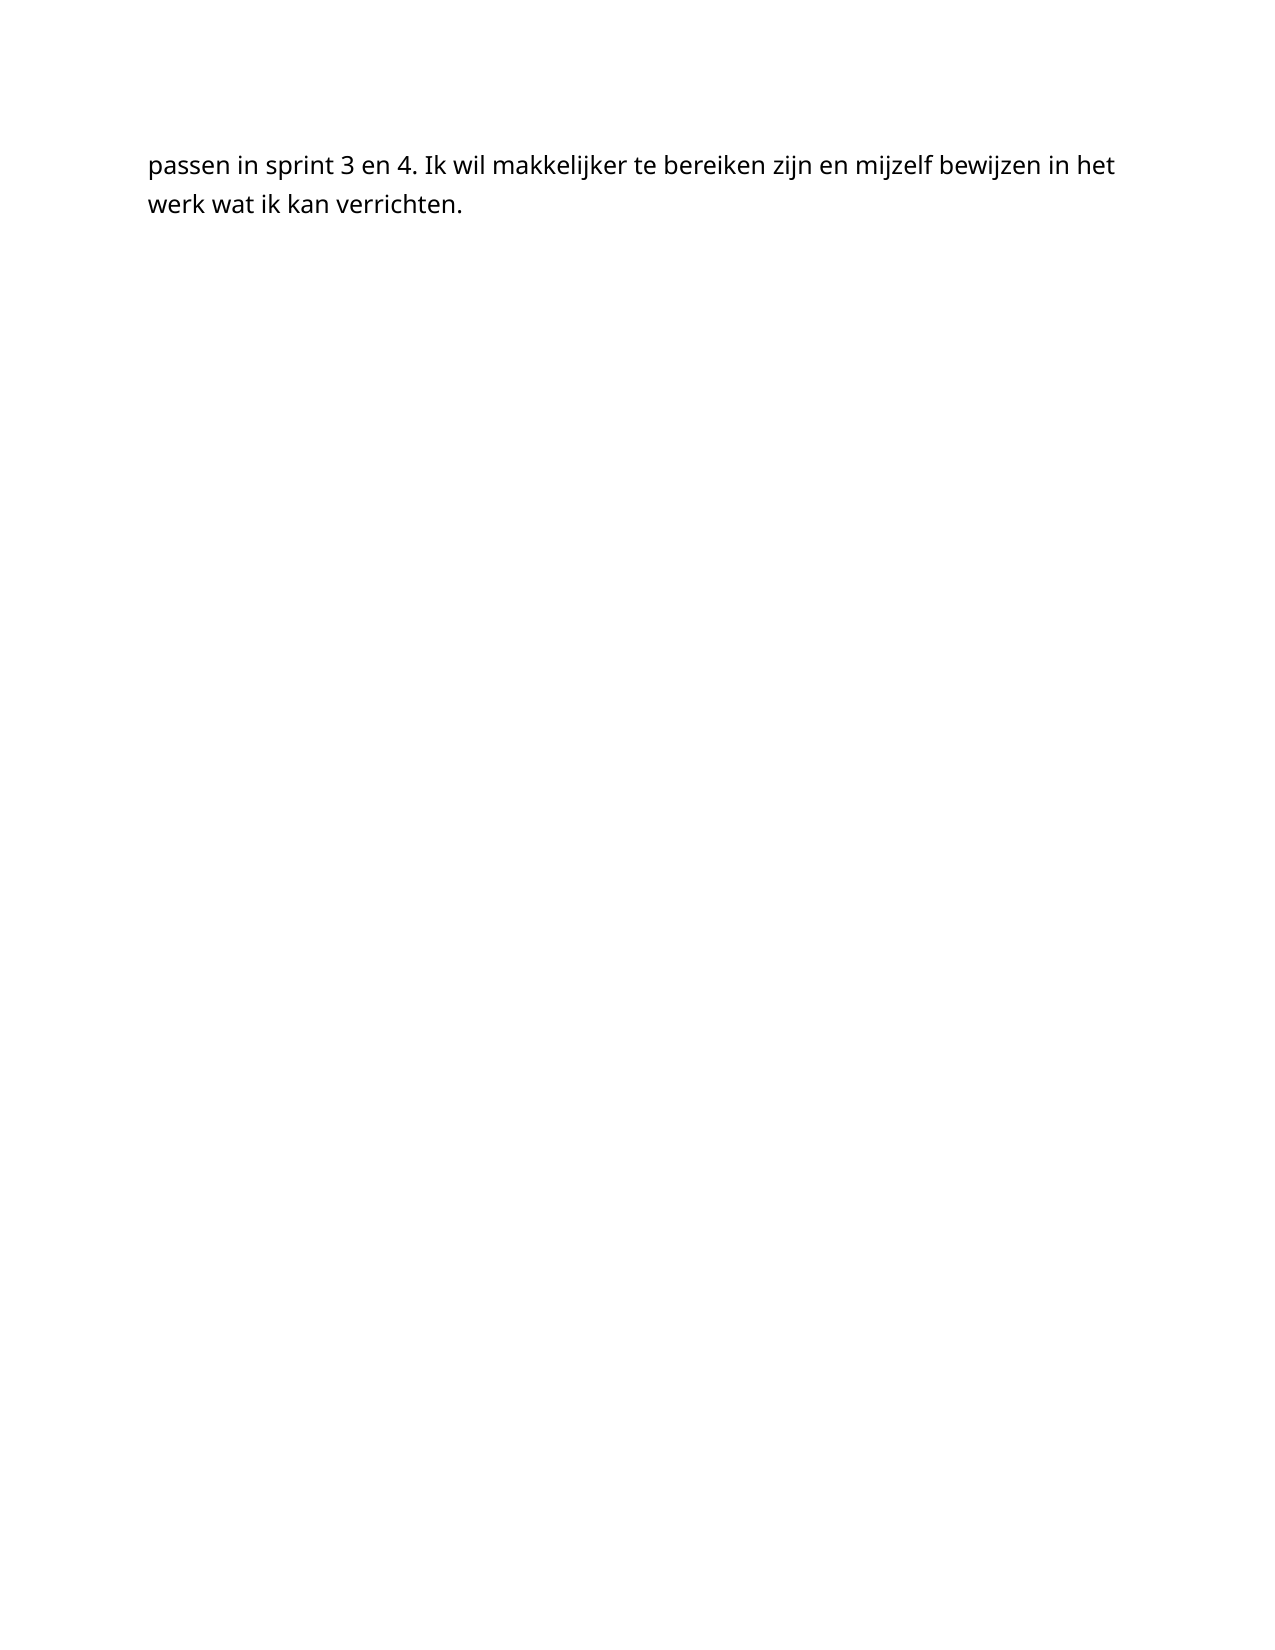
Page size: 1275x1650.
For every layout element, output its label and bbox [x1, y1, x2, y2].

text [148, 148, 1127, 221]
